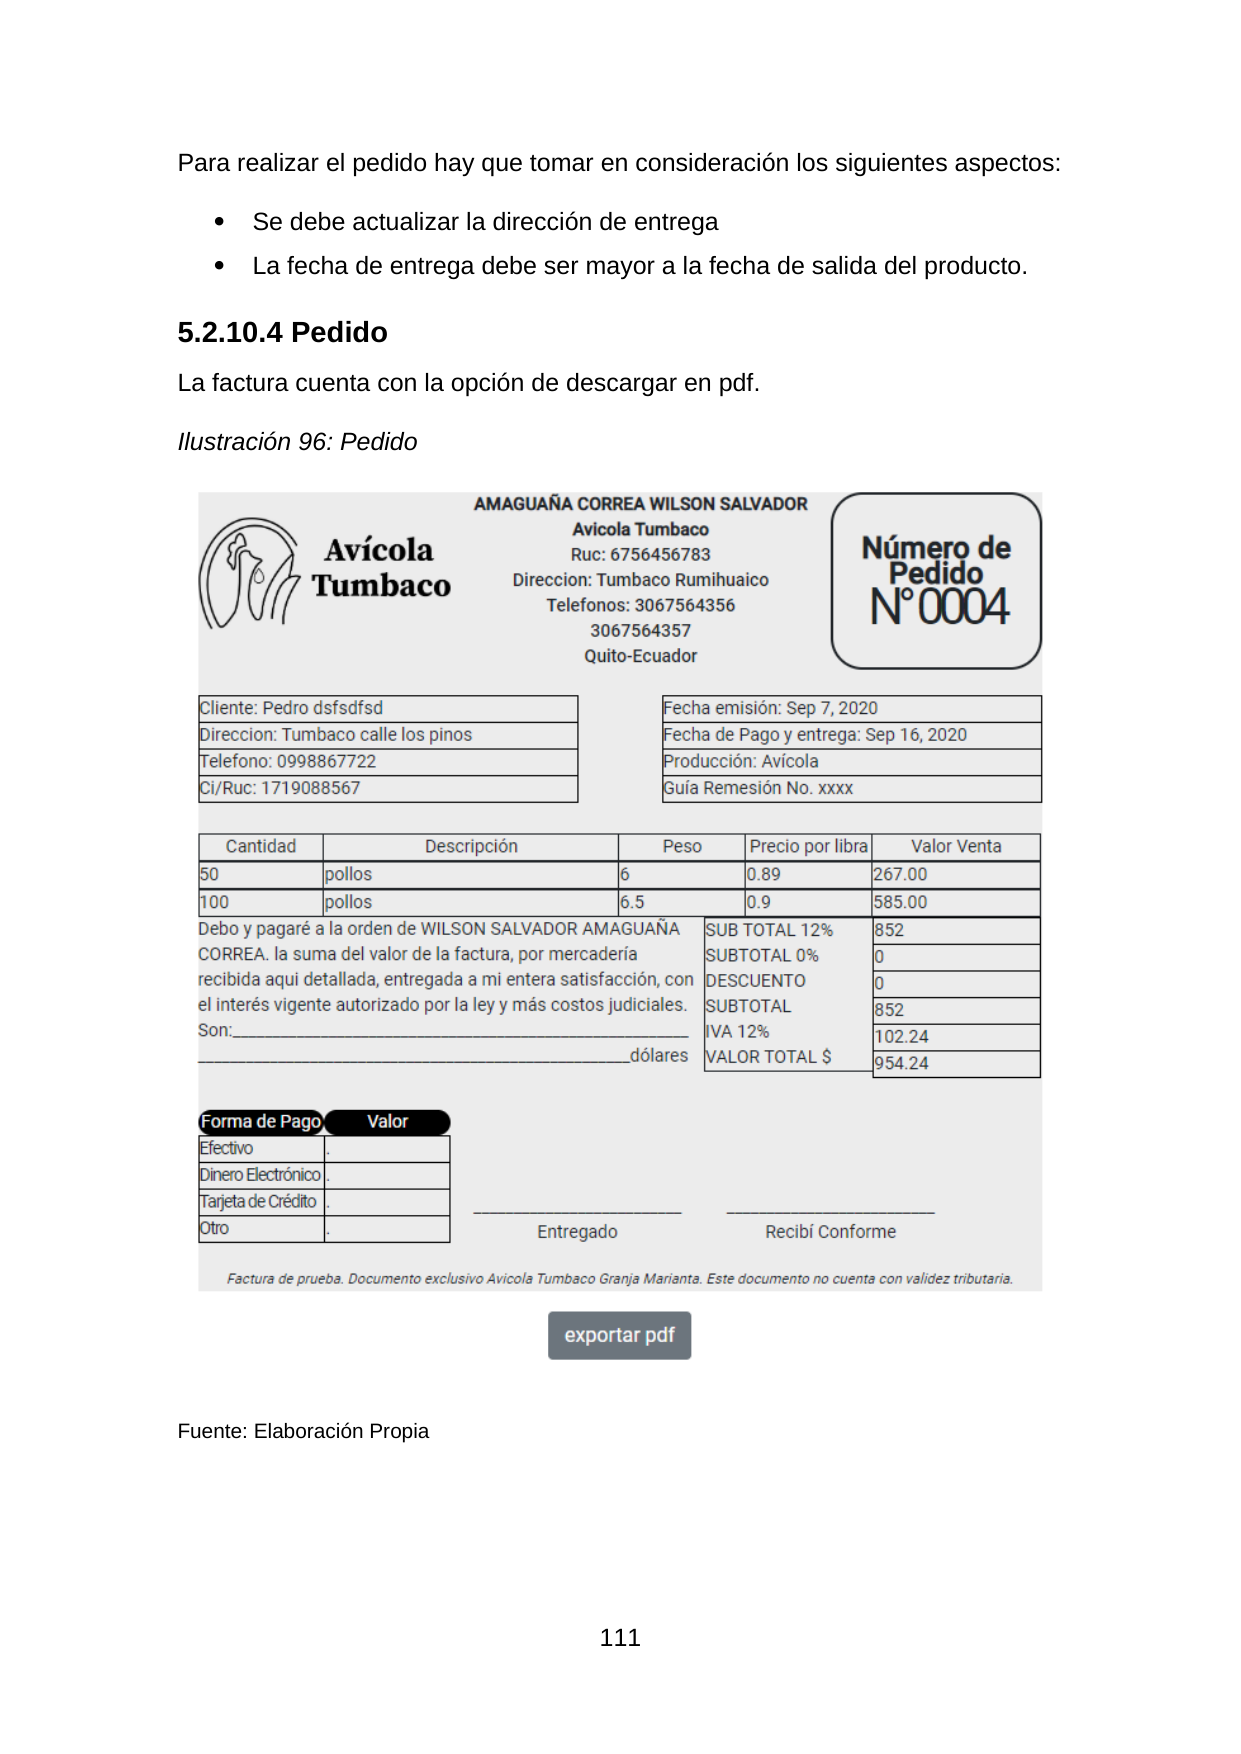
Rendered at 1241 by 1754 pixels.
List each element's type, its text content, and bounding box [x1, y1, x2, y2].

list Se debe actualizar la dirección de entrega [215, 207, 1063, 236]
text Para realizar el pedido hay que tomar en consideración los siguientes aspectos: [177, 148, 1063, 176]
text 5.2.10.4 Pedido [177, 315, 1063, 348]
text La factura cuenta con la opción de descargar en pdf. [177, 367, 1063, 396]
text Fuente: Elaboración Propia [177, 1419, 1063, 1443]
list La fecha de entrega debe ser mayor a la fecha de salida del producto. [215, 251, 1063, 279]
